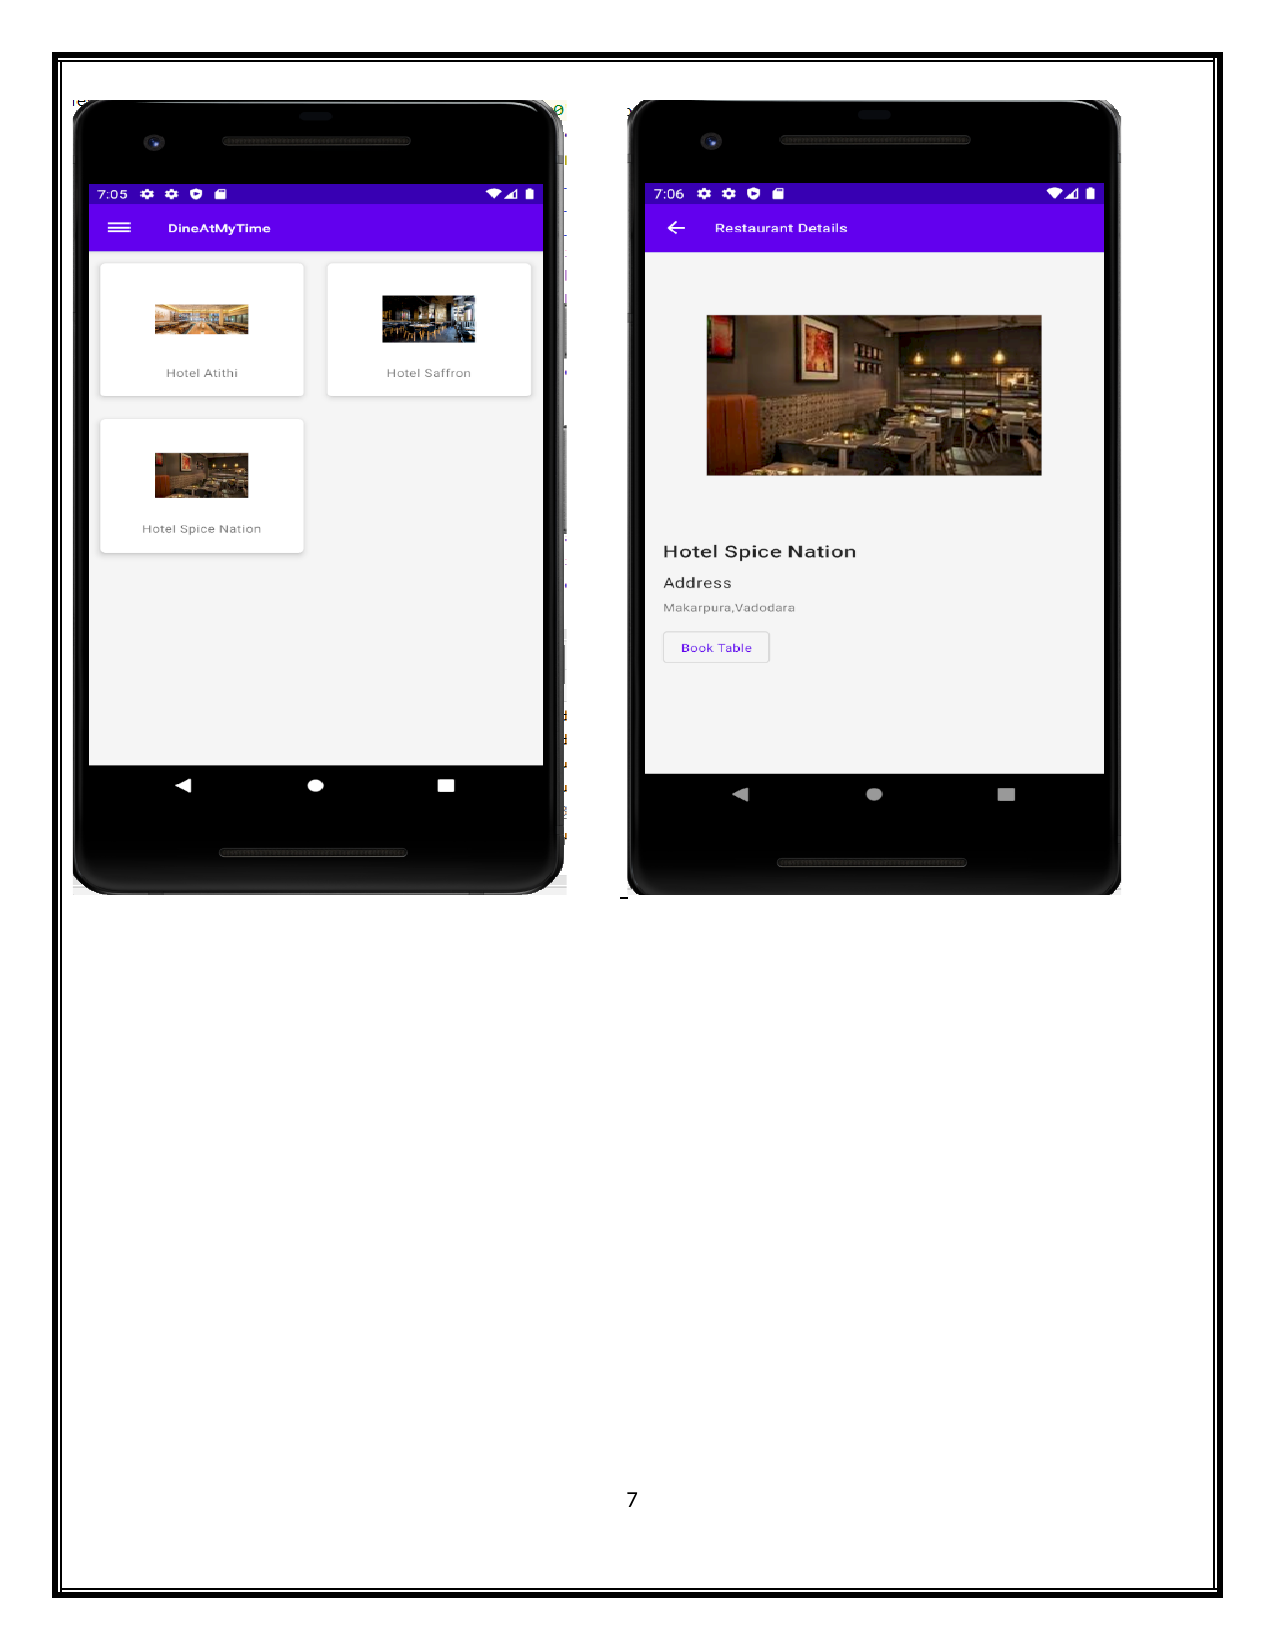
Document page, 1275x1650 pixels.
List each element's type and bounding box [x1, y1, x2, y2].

picture [627, 100, 1122, 895]
picture [72, 100, 567, 895]
